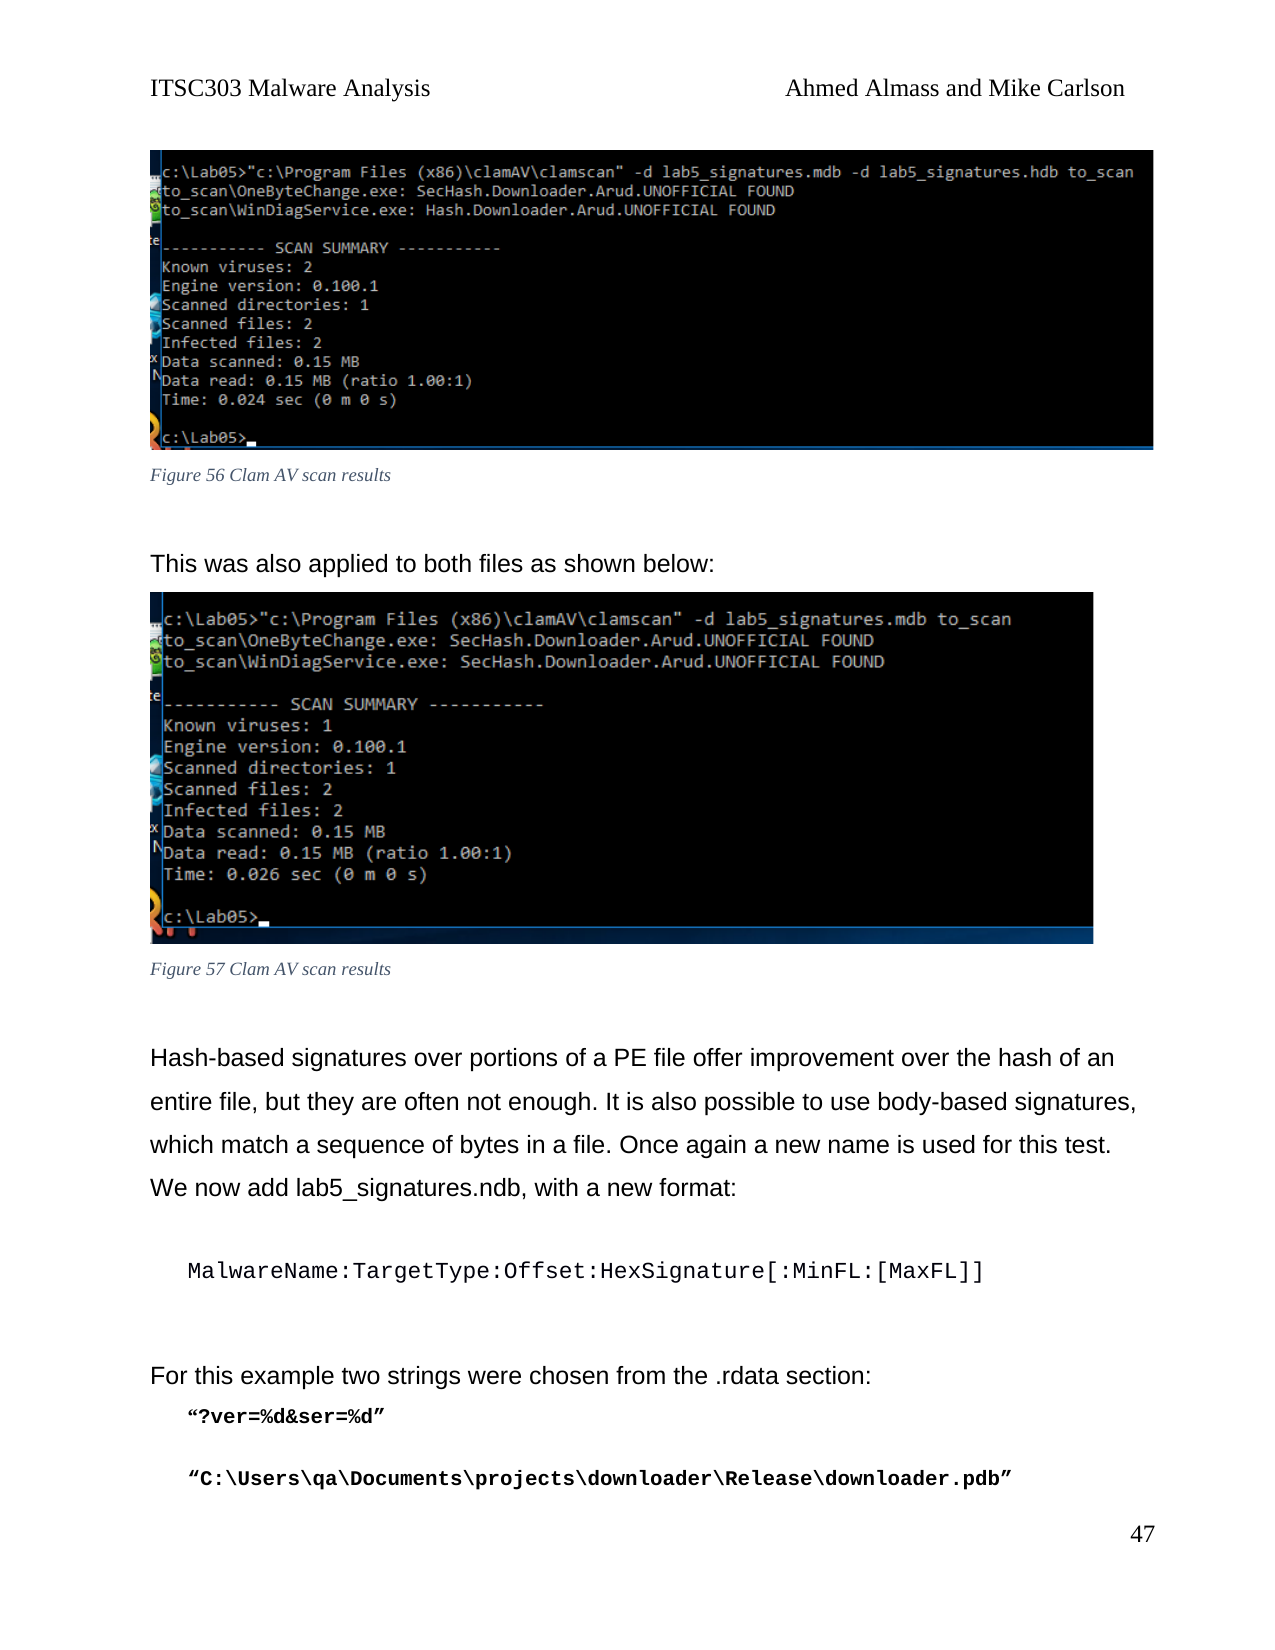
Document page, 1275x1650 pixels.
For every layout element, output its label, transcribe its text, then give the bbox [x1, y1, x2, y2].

picture [150, 150, 1154, 450]
text This was also applied to both files as shown below: [150, 549, 1155, 578]
picture [150, 592, 1094, 944]
text “?ver=%d&ser=%d” [150, 1404, 1155, 1430]
text For this example two strings were chosen from the .rdata section: [150, 1361, 1155, 1389]
text “C:\Users\qa\Documents\projects\downloader\Release\downloader.pdb” [150, 1468, 1155, 1492]
text Hash-based signatures over portions of a PE file offer improvement over the hash of an entire file, but they are often not enough. It is also possible to use body-based signatures, which match a sequence of bytes in a file. Once again a new name is used for this test. We now add lab5_signatures.ndb, with a new format: [150, 1043, 1155, 1201]
text MalwareName:TargetType:Offset:HexSignature[:MinFL:[MaxFL]] [187, 1259, 1155, 1285]
